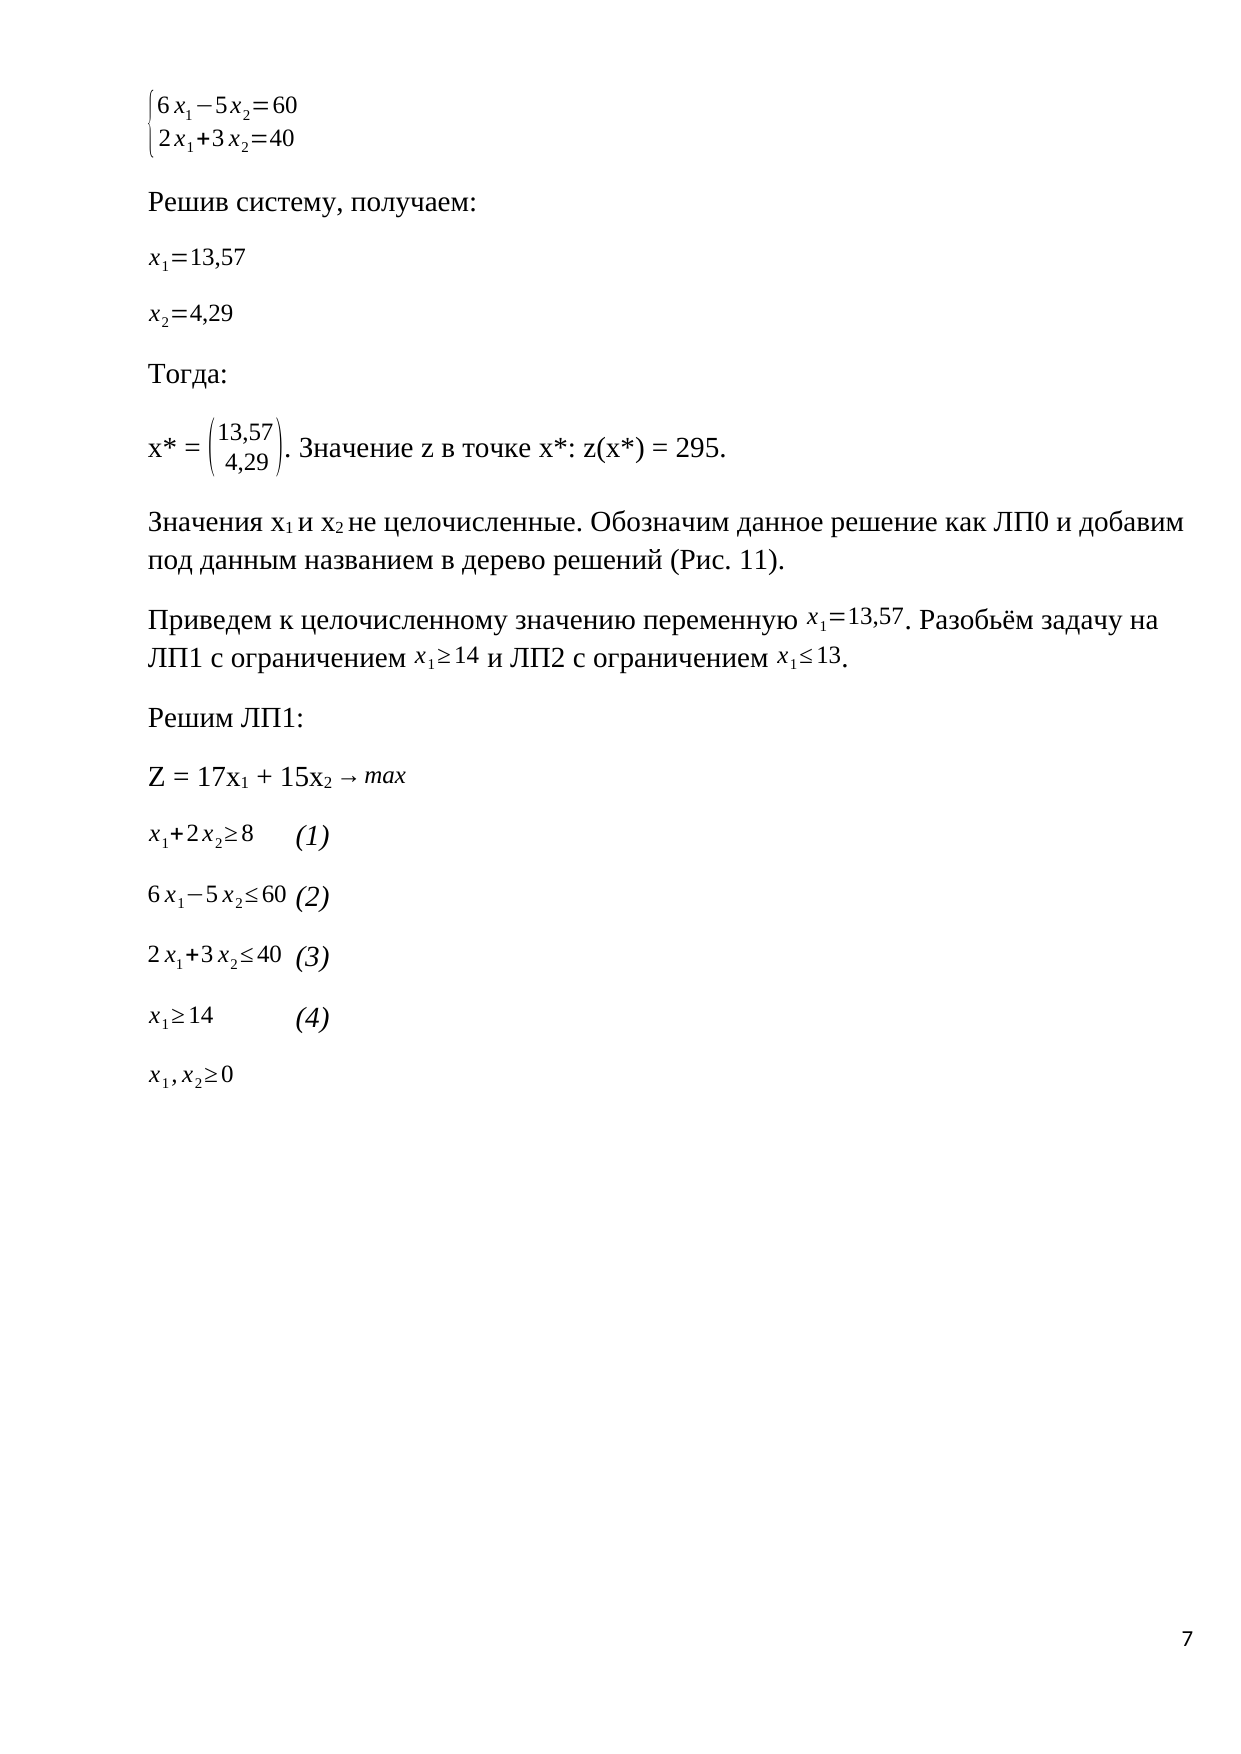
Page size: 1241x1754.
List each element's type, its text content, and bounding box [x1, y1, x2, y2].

text (1) [148, 818, 1193, 853]
text Решим ЛП1: [148, 700, 1193, 733]
text Решив систему, получаем: [148, 184, 1193, 218]
text (2) [148, 879, 1193, 914]
text Тогда: [148, 356, 1193, 390]
text Приведем к целочисленному значению переменную . Разобьём задачу на ЛП1 с ограничением и ЛП2 с ограничением . [148, 602, 1193, 674]
text (3) [148, 939, 1193, 974]
text (4) [148, 1000, 1193, 1035]
text Z = 17x1 + 15x2 [148, 759, 1193, 793]
text x* = . Значение z в точке x*: z(x*) = 295. [148, 416, 1193, 478]
text Значения x1 и x2 не целочисленные. Обозначим данное решение как ЛП0 и добавим под данным названием в дерево решений (Рис. 11). [148, 504, 1193, 576]
